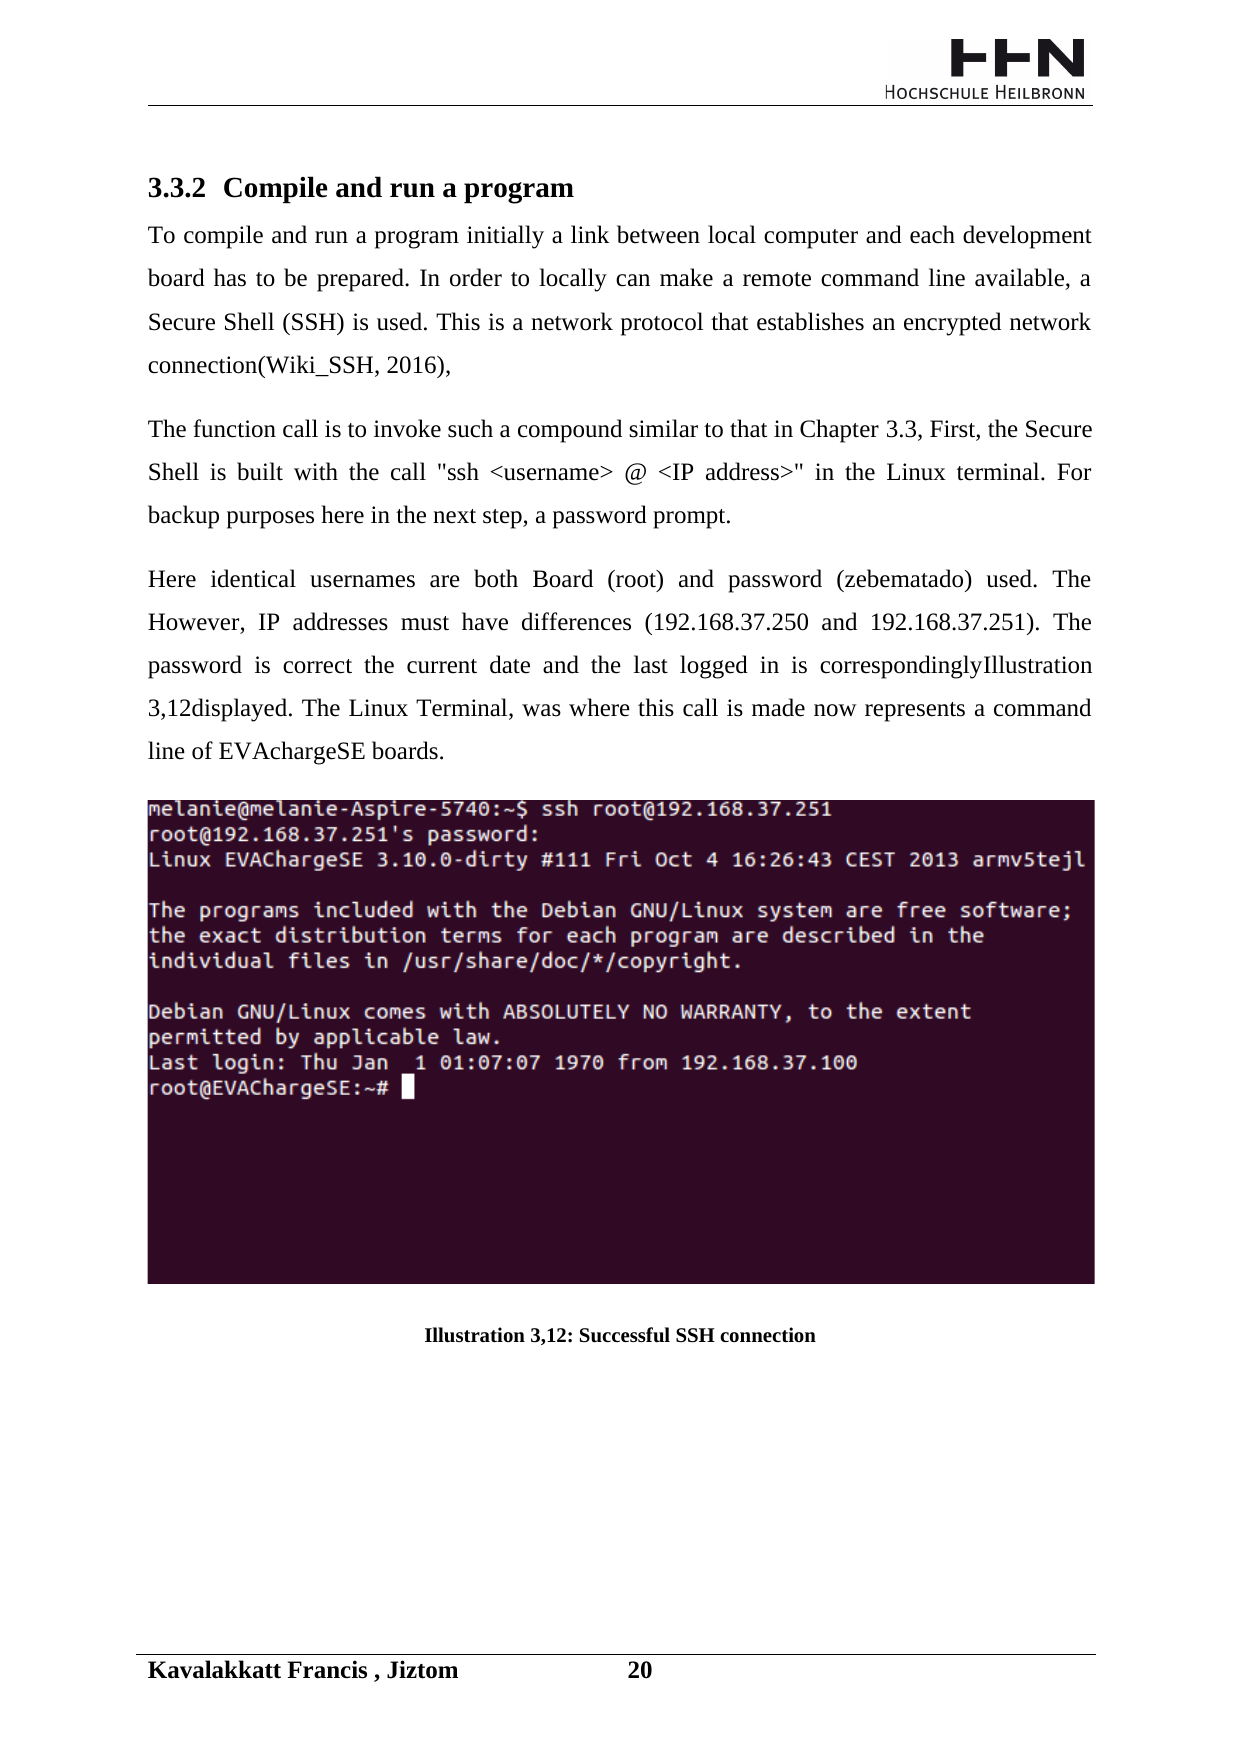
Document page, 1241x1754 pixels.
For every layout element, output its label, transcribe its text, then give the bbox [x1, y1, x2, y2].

subtitle Compile and run a program [148, 170, 1093, 203]
text The function call is to invoke such a compound similar to that in Chapter 3.3, First, the Secure Shell is built with the call "ssh <username> @ <IP address>" in the Linux terminal. For backup purposes here in the next step, a password prompt. [148, 414, 1093, 529]
text To compile and run a program initially a link between local computer and each development board has to be prepared. In order to locally can make a remote command line available, a Secure Shell (SSH) is used. This is a network protocol that establishes an encrypted network connection(Wiki_SSH, 2016), [148, 220, 1093, 378]
picture [147, 800, 1095, 1284]
picture [885, 39, 1093, 105]
text Illustration 3,5: Successful SSH connection [148, 1323, 1093, 1347]
